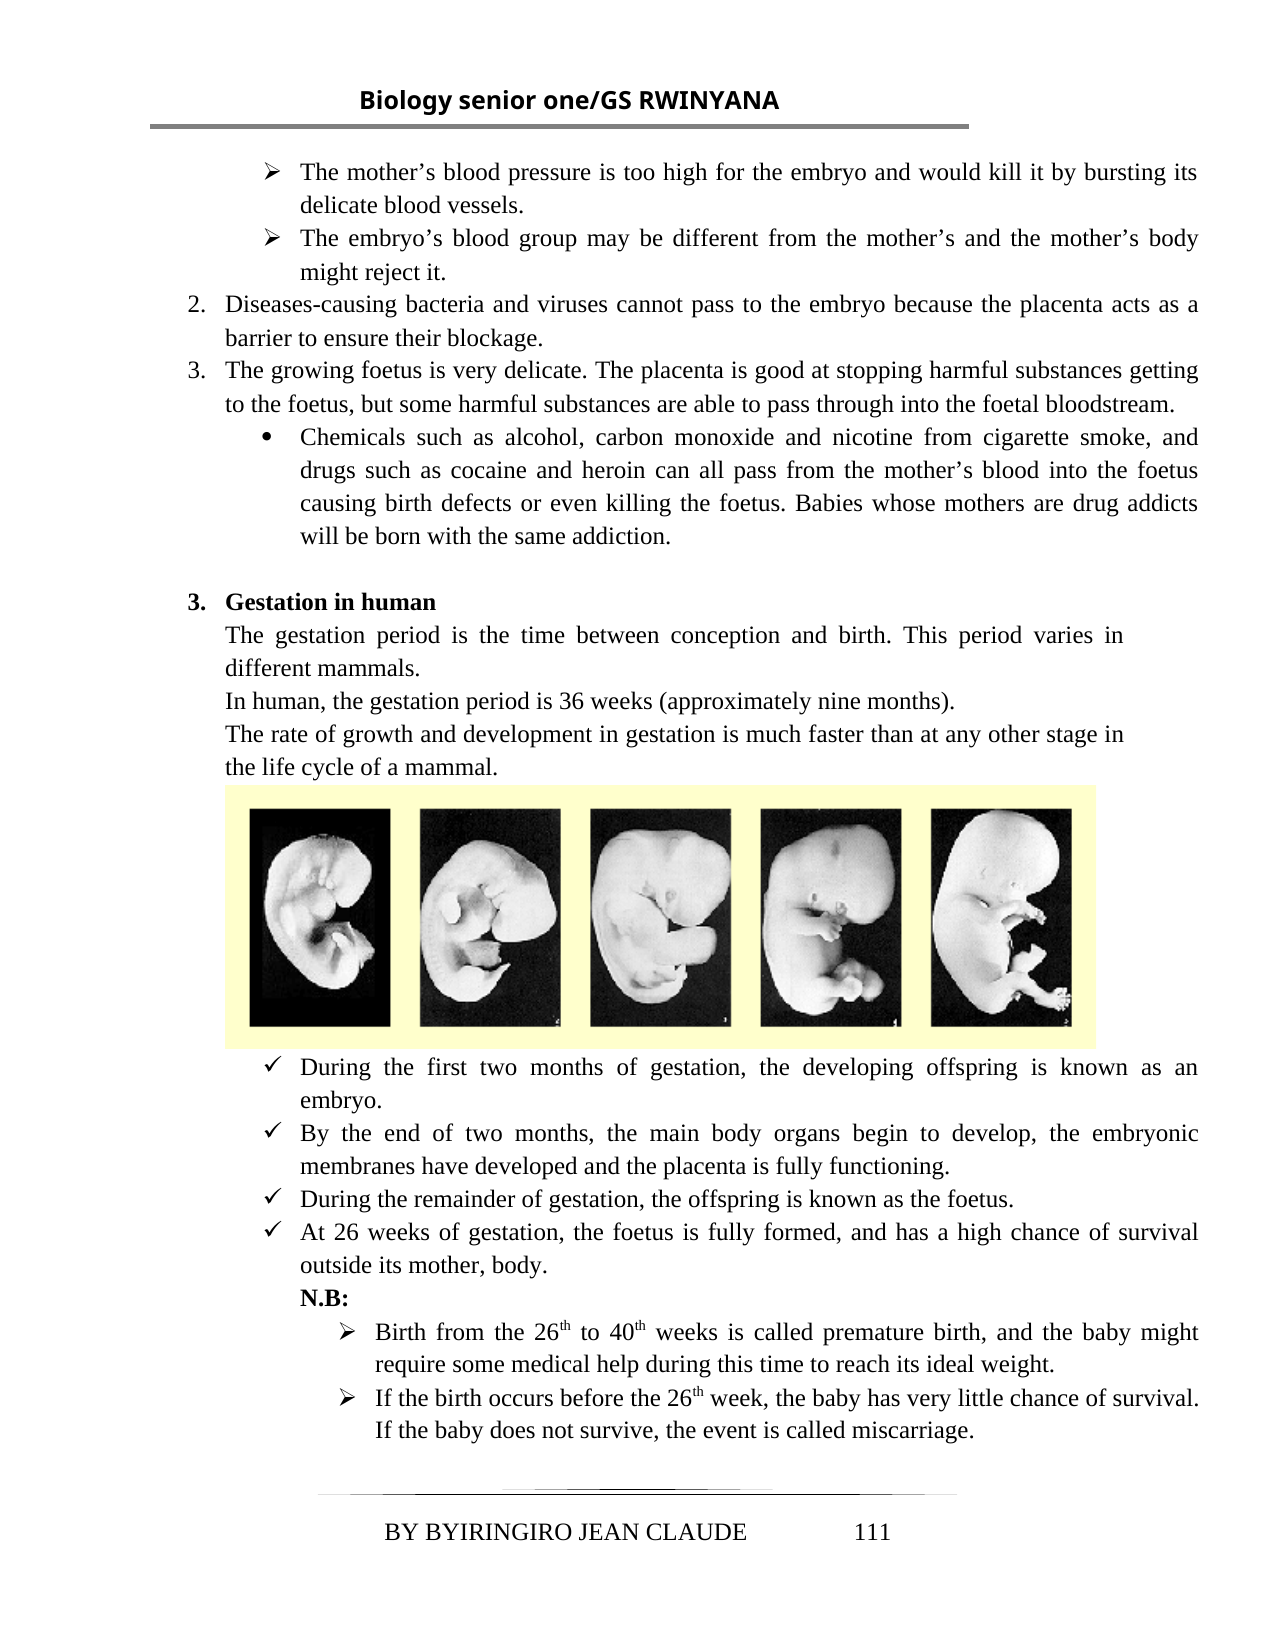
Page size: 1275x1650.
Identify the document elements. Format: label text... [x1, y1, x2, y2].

list Birth from the 26th to 40th weeks is called premature birth, and the baby might require some medical help during this time to reach its ideal weight. [337, 1317, 1200, 1378]
list Chemicals such as alcohol, carbon monoxide and nicotine from cigarette smoke, and drugs such as cocaine and heroin can all pass from the mother’s blood into the foetus causing birth defects or even killing the foetus. Babies whose mothers are drug addicts will be born with the same addiction. [262, 422, 1200, 549]
list By the end of two months, the main body organs begin to develop, the embryonic membranes have developed and the placenta is fully functioning. [262, 1118, 1200, 1180]
list The mother’s blood pressure is too high for the embryo and would kill it by bursting its delicate blood vessels. [262, 157, 1200, 219]
list If the birth occurs before the 26th week, the baby has very little chance of survival. If the baby does not survive, the event is called miscarriage. [337, 1383, 1200, 1444]
text In human, the gestation period is 36 weeks (approximately nine months). [225, 686, 1125, 714]
list During the first two months of gestation, the developing offspring is known as an embryo. [262, 1052, 1200, 1114]
list During the remainder of gestation, the offspring is known as the foetus. [262, 1184, 1200, 1213]
list The growing foetus is very delicate. The placenta is good at stopping harmful substances getting to the foetus, but some harmful substances are able to pass through into the foetal bloodstream. [187, 356, 1200, 417]
list Diseases-causing bacteria and viruses cannot pass to the embryo because the placenta acts as a barrier to ensure their blockage. [187, 289, 1200, 351]
list At 26 weeks of gestation, the foetus is fully formed, and has a high chance of survival outside its mother, body. [262, 1217, 1200, 1279]
list Gestation in human [187, 587, 1200, 616]
list The embryo’s blood group may be different from the mother’s and the mother’s body might reject it. [262, 223, 1200, 285]
picture [225, 785, 1097, 1049]
text The gestation period is the time between conception and birth. This period varies in different mammals. [225, 620, 1125, 682]
text The rate of growth and development in gestation is much faster than at any other stage in the life cycle of a mammal. [225, 719, 1125, 781]
text N.B: [300, 1283, 1125, 1312]
